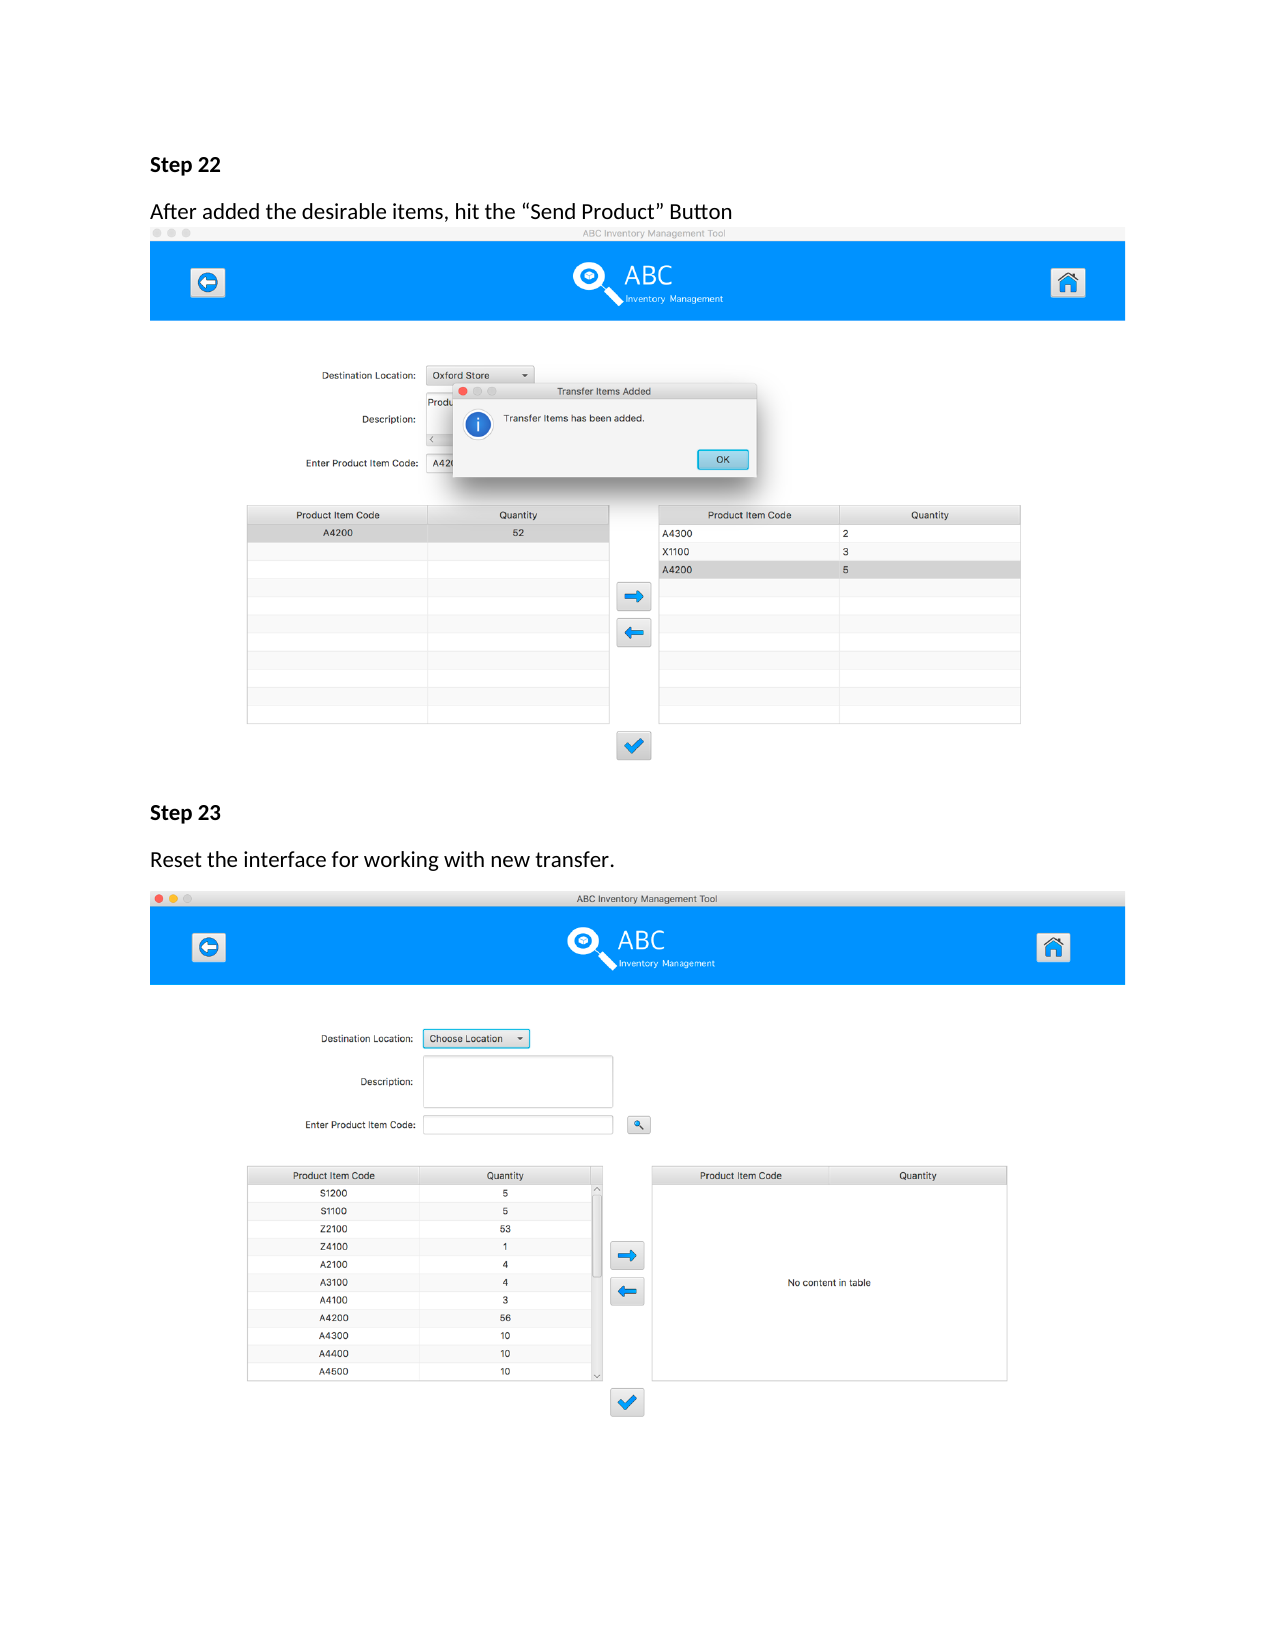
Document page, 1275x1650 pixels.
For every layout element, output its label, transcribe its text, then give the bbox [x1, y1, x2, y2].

text Step 22 [150, 150, 1125, 178]
text Step 23 [150, 798, 1125, 826]
picture [150, 986, 1125, 1435]
text After added the desirable items, hit the “Send Product” Button [150, 197, 1125, 227]
picture [150, 227, 1125, 779]
text Reset the interface for working with new transfer. [150, 845, 1125, 873]
picture [150, 891, 1125, 983]
